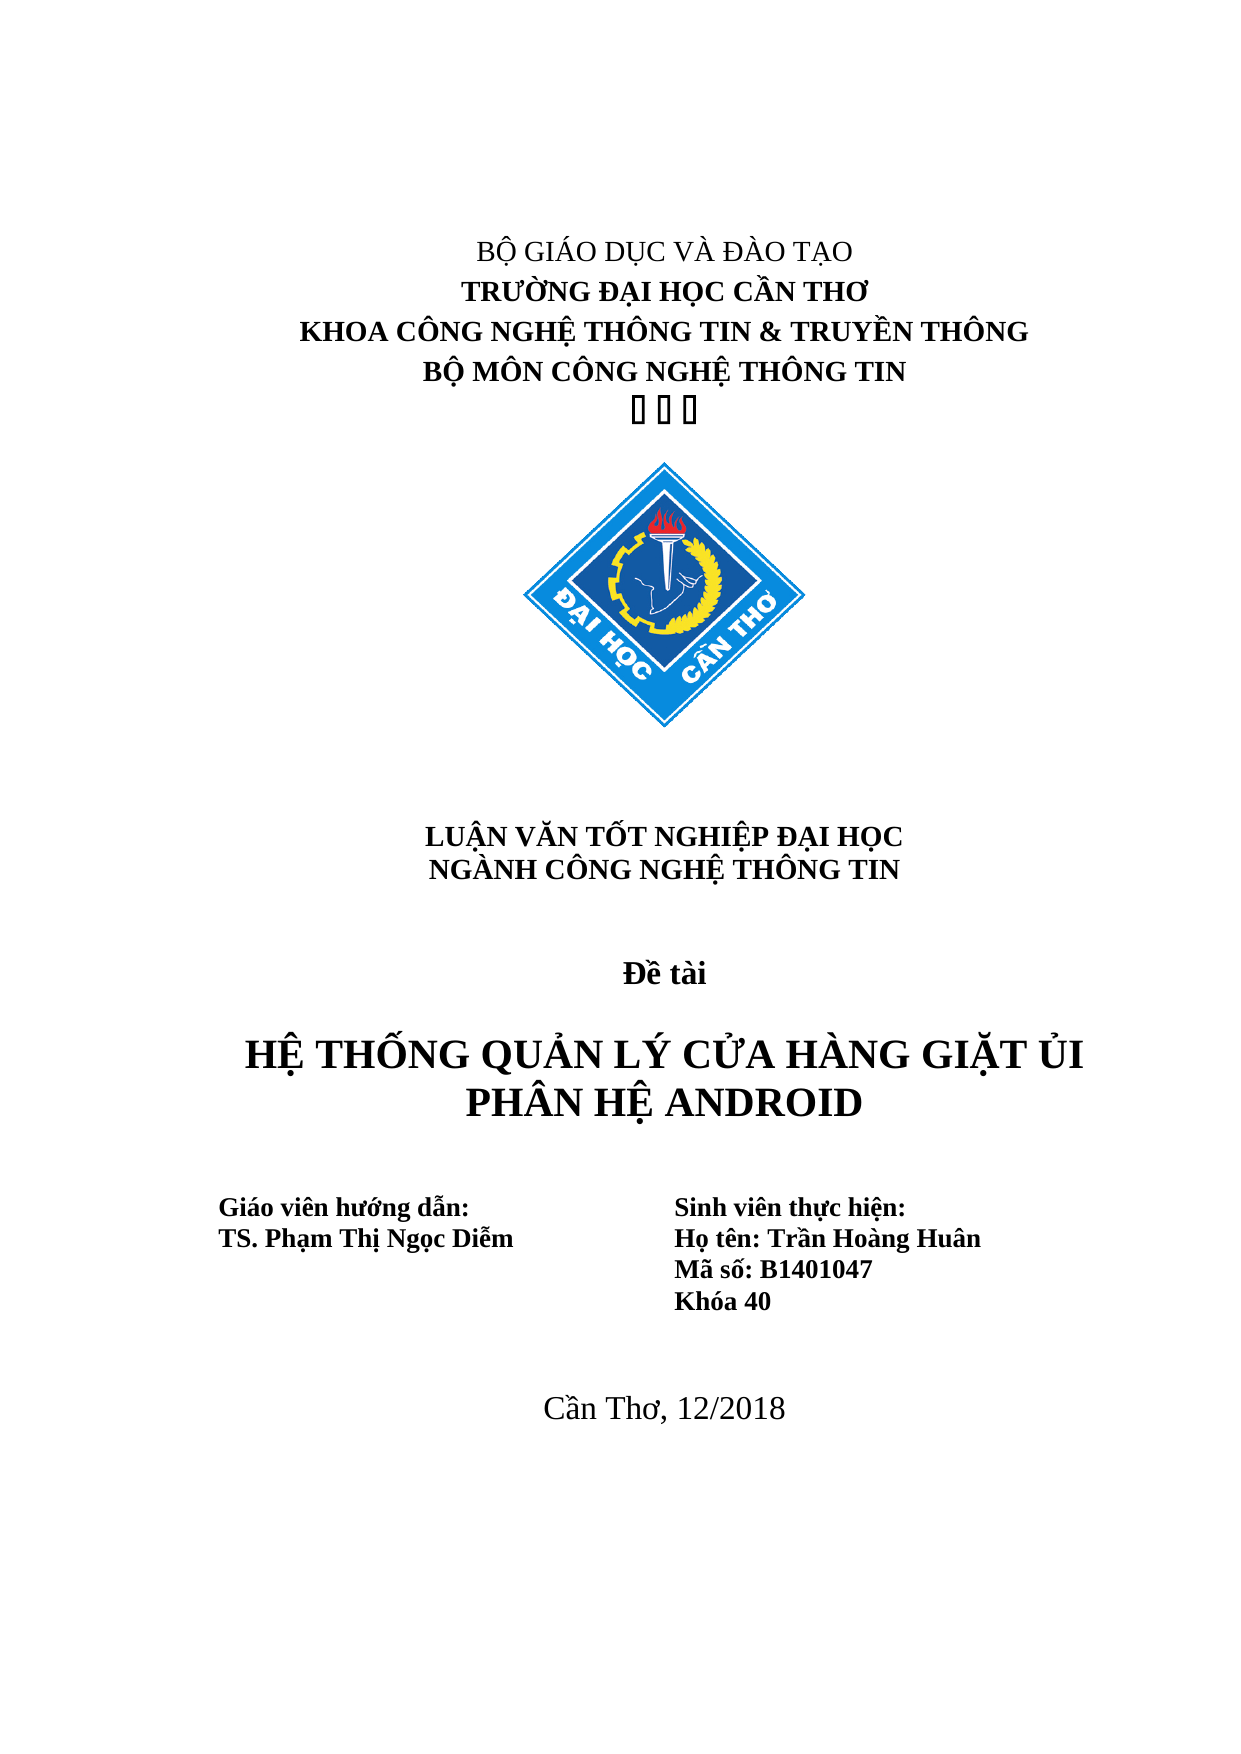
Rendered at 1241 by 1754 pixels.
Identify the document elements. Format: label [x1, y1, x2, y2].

table_cell [663, 1223, 1122, 1253]
table_cell [663, 1254, 1122, 1285]
table_header [207, 1191, 663, 1316]
picture [522, 461, 806, 728]
table_cell [663, 1285, 1122, 1316]
table_header [663, 1191, 1122, 1222]
